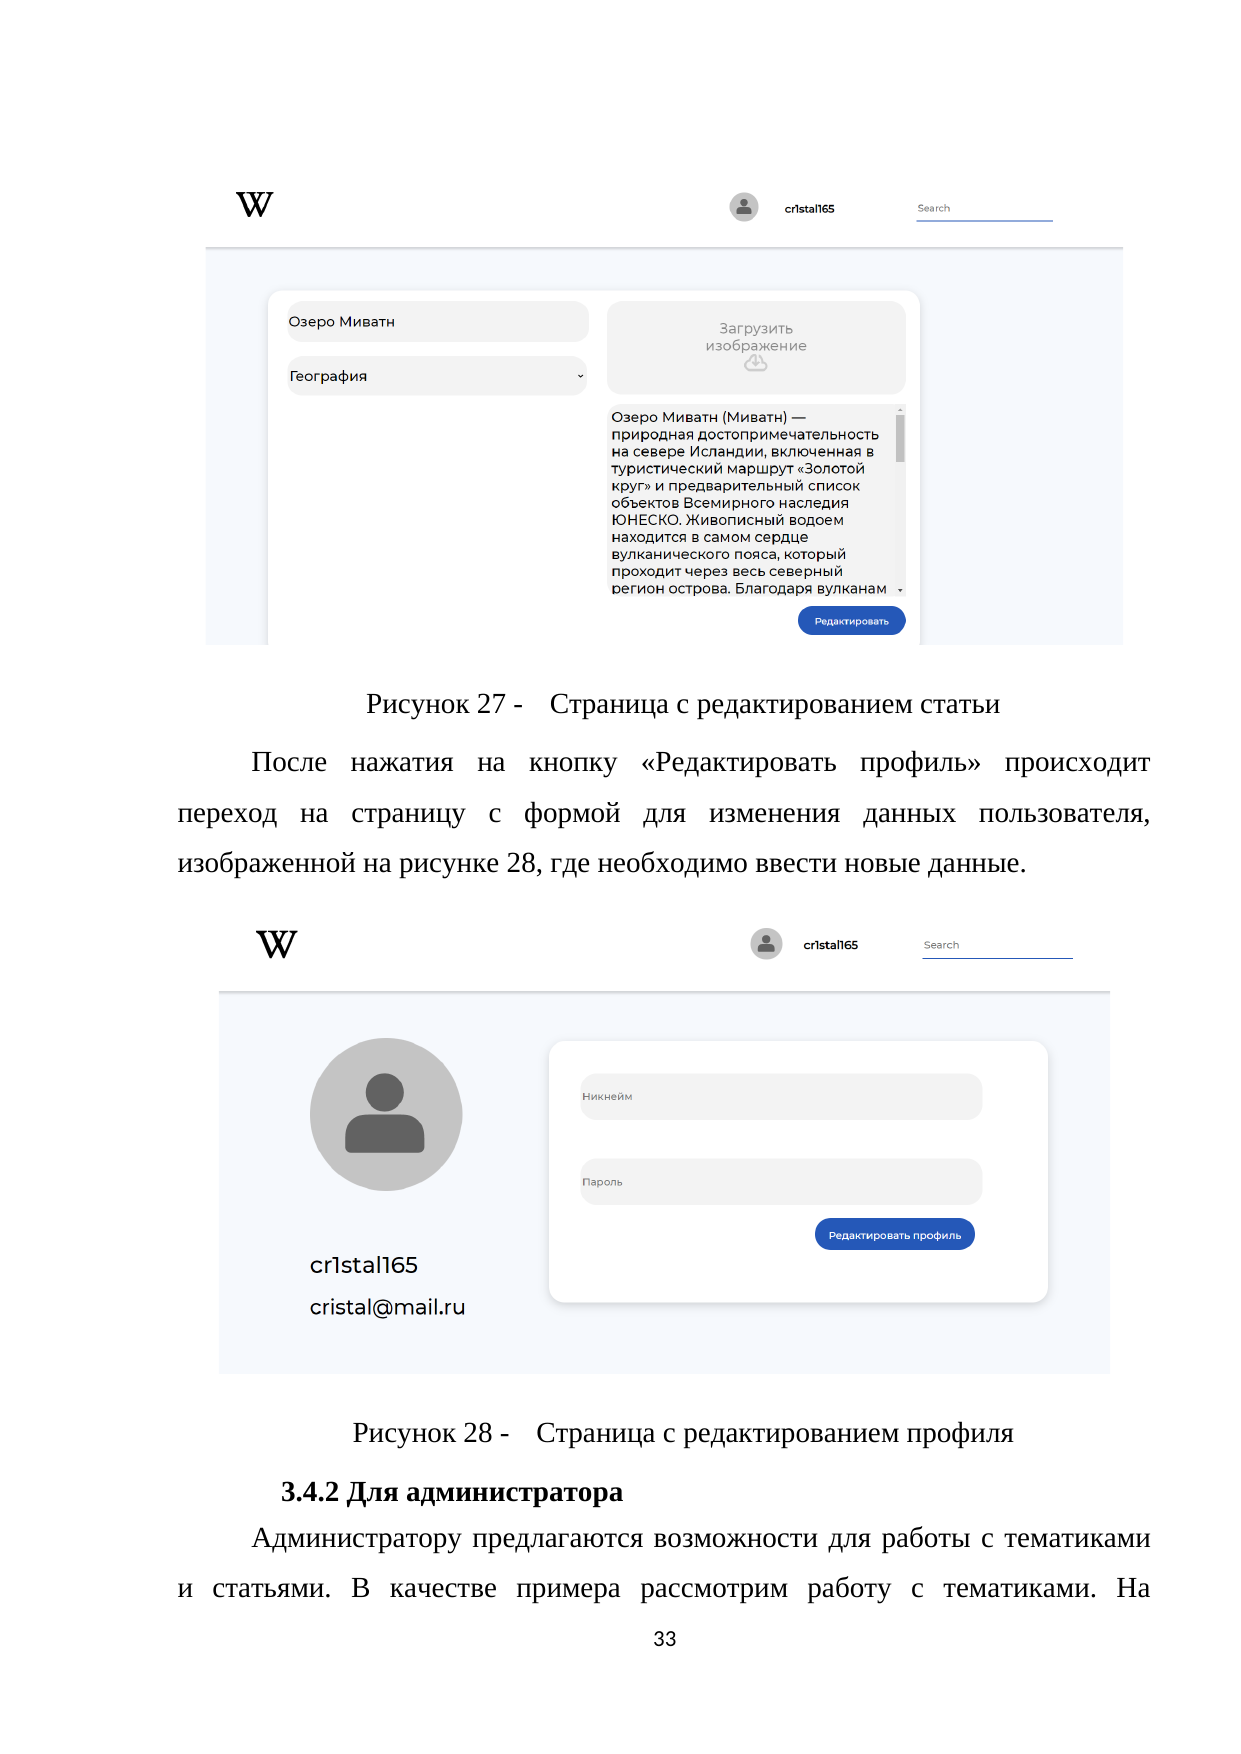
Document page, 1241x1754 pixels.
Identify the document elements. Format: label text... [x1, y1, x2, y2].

text Страница с редактированием профиля [215, 1416, 1152, 1449]
text После нажатия на кнопку «Редактировать профиль» происходит переход на страницу с формой для изменения данных пользователя, изображенной на рисунке 28, где необходимо ввести новые данные. [177, 744, 1152, 879]
picture [205, 165, 1124, 645]
text Для администратора [281, 1474, 1152, 1508]
picture [218, 899, 1110, 1374]
text Страница с редактированием статьи [215, 686, 1152, 719]
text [177, 1520, 1152, 1604]
